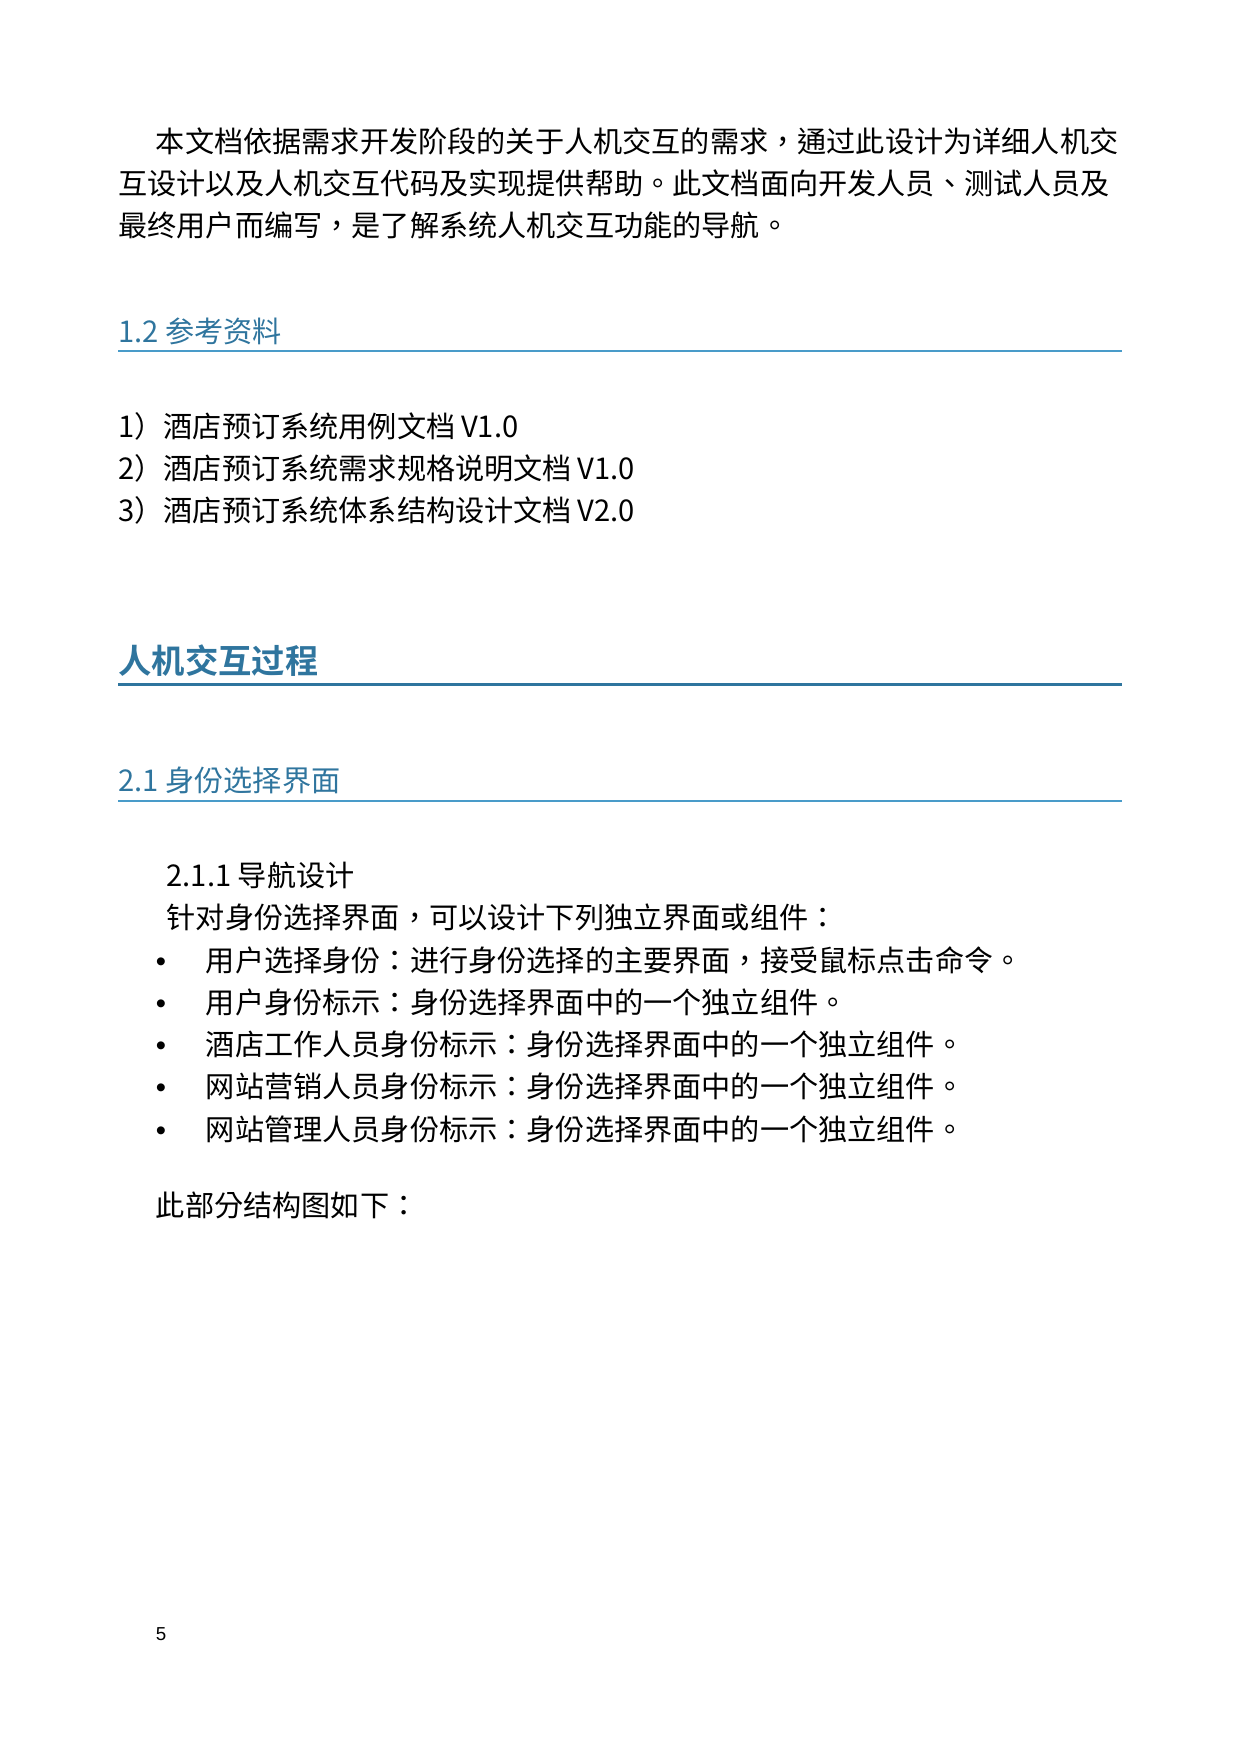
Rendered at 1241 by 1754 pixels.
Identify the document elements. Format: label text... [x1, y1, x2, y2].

text • 网站营销人员身份标示：身份选择界面中的一个独立组件。 [118, 1064, 1122, 1106]
subtitle 人机交互过程 [118, 635, 1122, 683]
text 此部分结构图如下： [118, 1182, 1122, 1224]
text 1）酒店预订系统用例文档V1.0 [118, 403, 1122, 445]
subtitle 2.1 身份选择界面 [118, 758, 1122, 800]
text • 网站管理人员身份标示：身份选择界面中的一个独立组件。 [118, 1106, 1122, 1149]
text 2）酒店预订系统需求规格说明文档V1.0 [118, 445, 1122, 488]
text 2.1.1 导航设计 [152, 853, 1122, 895]
text • 用户选择身份：进行身份选择的主要界面，接受鼠标点击命令。 [118, 937, 1122, 979]
text 针对身份选择界面，可以设计下列独立界面或组件： [152, 895, 1122, 937]
text 本文档依据需求开发阶段的关于人机交互的需求，通过此设计为详细人机交互设计以及人机交互代码及实现提供帮助。此文档面向开发人员、测试人员及最终用户而编写，是了解系统人机交互功能的导航。 [118, 118, 1122, 245]
text • 用户身份标示：身份选择界面中的一个独立组件。 [118, 979, 1122, 1022]
text 3）酒店预订系统体系结构设计文档V2.0 [118, 488, 1122, 530]
subtitle 1.2 参考资料 [118, 308, 1122, 350]
text • 酒店工作人员身份标示：身份选择界面中的一个独立组件。 [118, 1022, 1122, 1064]
